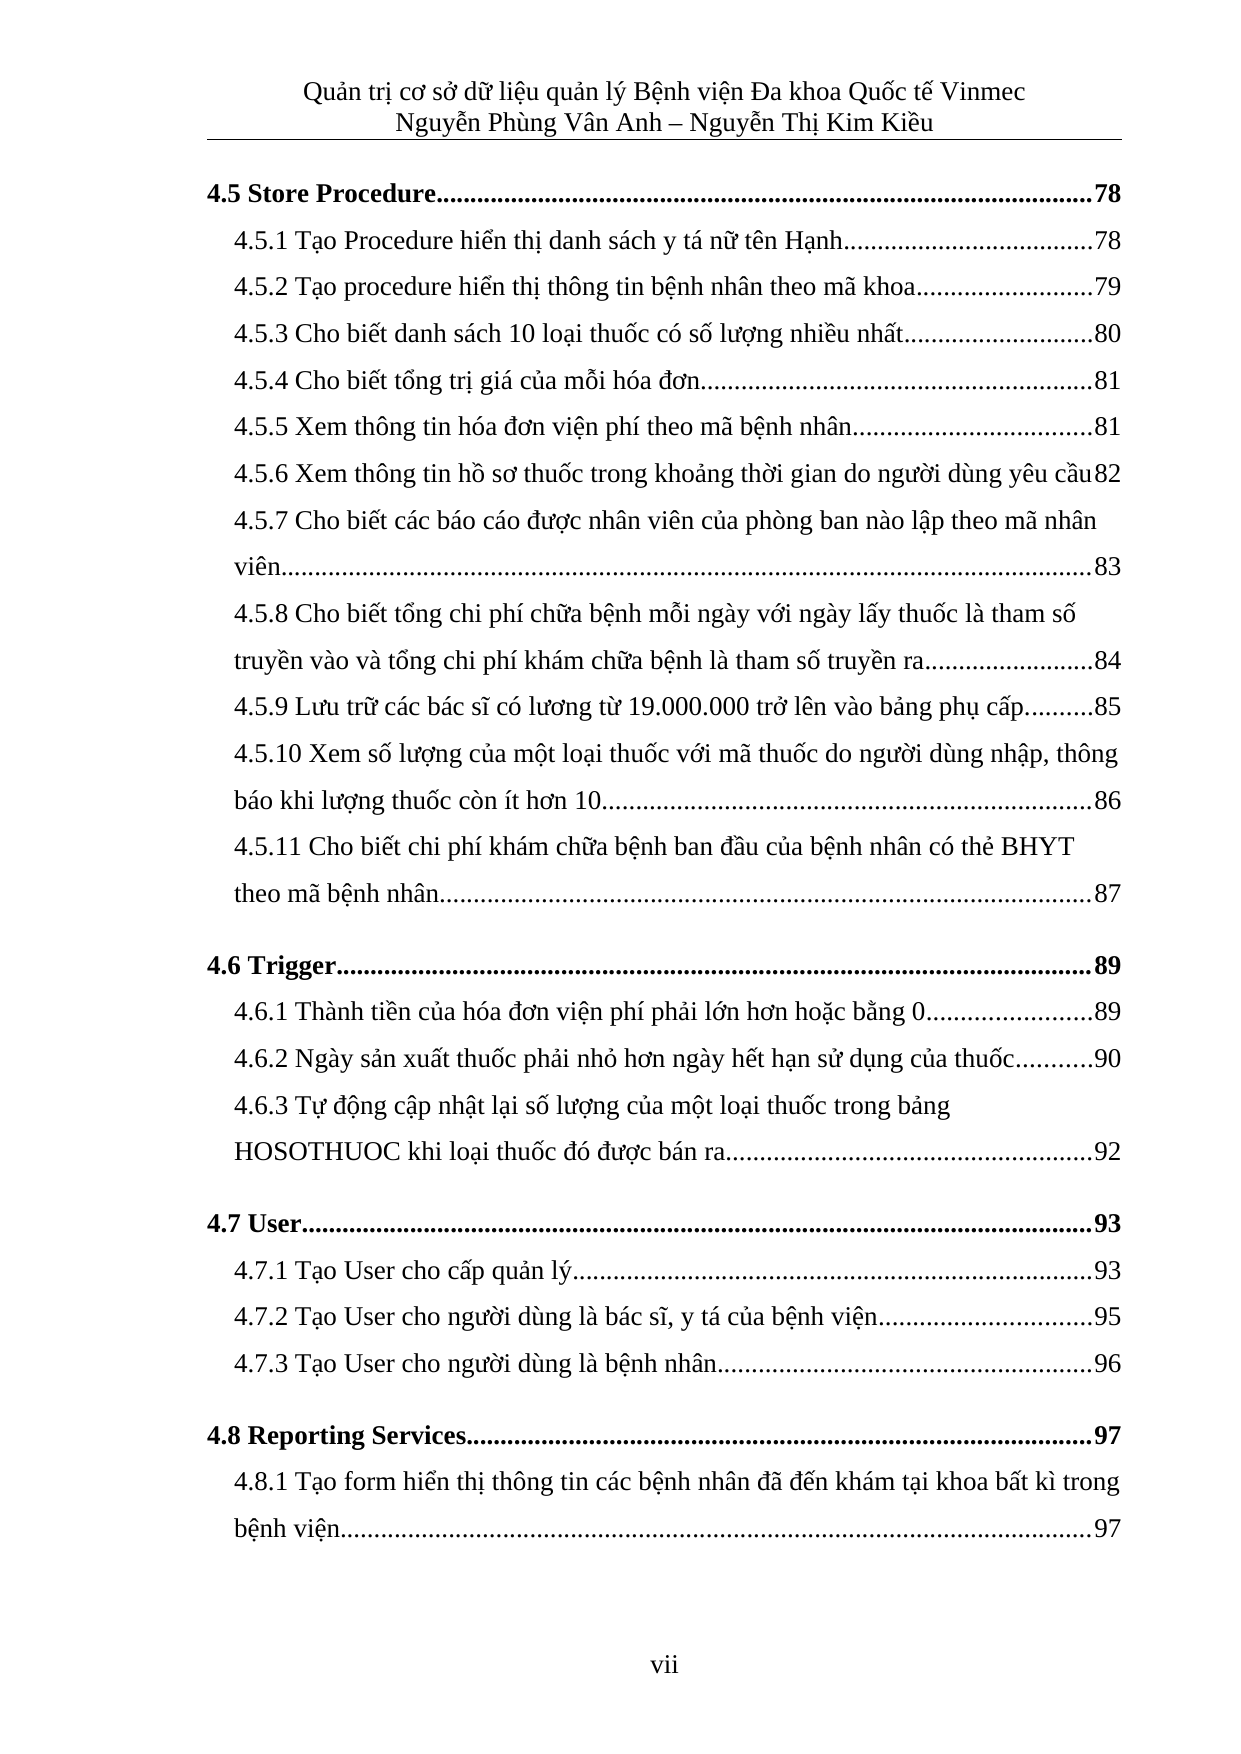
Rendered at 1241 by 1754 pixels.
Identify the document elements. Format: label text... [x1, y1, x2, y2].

text 4.7.1 Tạo User cho cấp quản lý 93 [234, 1254, 1122, 1285]
text 4.7 User 93 [207, 1207, 1122, 1238]
text 4.8 Reporting Services 97 [207, 1419, 1122, 1450]
text 4.5.5 Xem thông tin hóa đơn viện phí theo mã bệnh nhân 81 [234, 411, 1122, 442]
text 4.6.3 Tự động cập nhật lại số lượng của một loại thuốc trong bảng HOSOTHUOC khi loại thuốc đó được bán ra 92 [234, 1089, 1122, 1167]
text 4.6 Trigger 89 [207, 949, 1122, 980]
text 4.6.1 Thành tiền của hóa đơn viện phí phải lớn hơn hoặc bằng 0 89 [234, 996, 1122, 1027]
text 4.5.3 Cho biết danh sách 10 loại thuốc có số lượng nhiều nhất 80 [234, 317, 1122, 348]
text 4.5.2 Tạo procedure hiển thị thông tin bệnh nhân theo mã khoa 79 [234, 271, 1122, 302]
text 4.7.2 Tạo User cho người dùng là bác sĩ, y tá của bệnh viện 95 [234, 1301, 1122, 1332]
text 4.7.3 Tạo User cho người dùng là bệnh nhân 96 [234, 1347, 1122, 1378]
text 4.5.9 Lưu trữ các bác sĩ có lương từ 19.000.000 trở lên vào bảng phụ cấp. 85 [234, 691, 1122, 722]
text 4.5.8 Cho biết tổng chi phí chữa bệnh mỗi ngày với ngày lấy thuốc là tham số truyền vào và tổng chi phí khám chữa bệnh là tham số truyền ra 84 [234, 597, 1122, 675]
text 4.5.11 Cho biết chi phí khám chữa bệnh ban đầu của bệnh nhân có thẻ BHYT theo mã bệnh nhân 87 [234, 831, 1122, 908]
text 4.5.10 Xem số lượng của một loại thuốc với mã thuốc do người dùng nhập, thông báo khi lượng thuốc còn ít hơn 10 86 [234, 737, 1122, 815]
text 4.5.1 Tạo Procedure hiển thị danh sách y tá nữ tên Hạnh 78 [234, 224, 1122, 255]
text 4.8.1 Tạo form hiển thị thông tin các bệnh nhân đã đến khám tại khoa bất kì trong bệnh viện. 97 [234, 1466, 1122, 1543]
text 4.6.2 Ngày sản xuất thuốc phải nhỏ hơn ngày hết hạn sử dụng của thuốc 90 [234, 1042, 1122, 1073]
text 4.5.7 Cho biết các báo cáo được nhân viên của phòng ban nào lập theo mã nhân viên. 83 [234, 504, 1122, 582]
text 4.5.6 Xem thông tin hồ sơ thuốc trong khoảng thời gian do người dùng yêu cầu 82 [234, 457, 1122, 488]
text 4.5 Store Procedure 78 [207, 177, 1122, 208]
text 4.5.4 Cho biết tổng trị giá của mỗi hóa đơn 81 [234, 364, 1122, 395]
